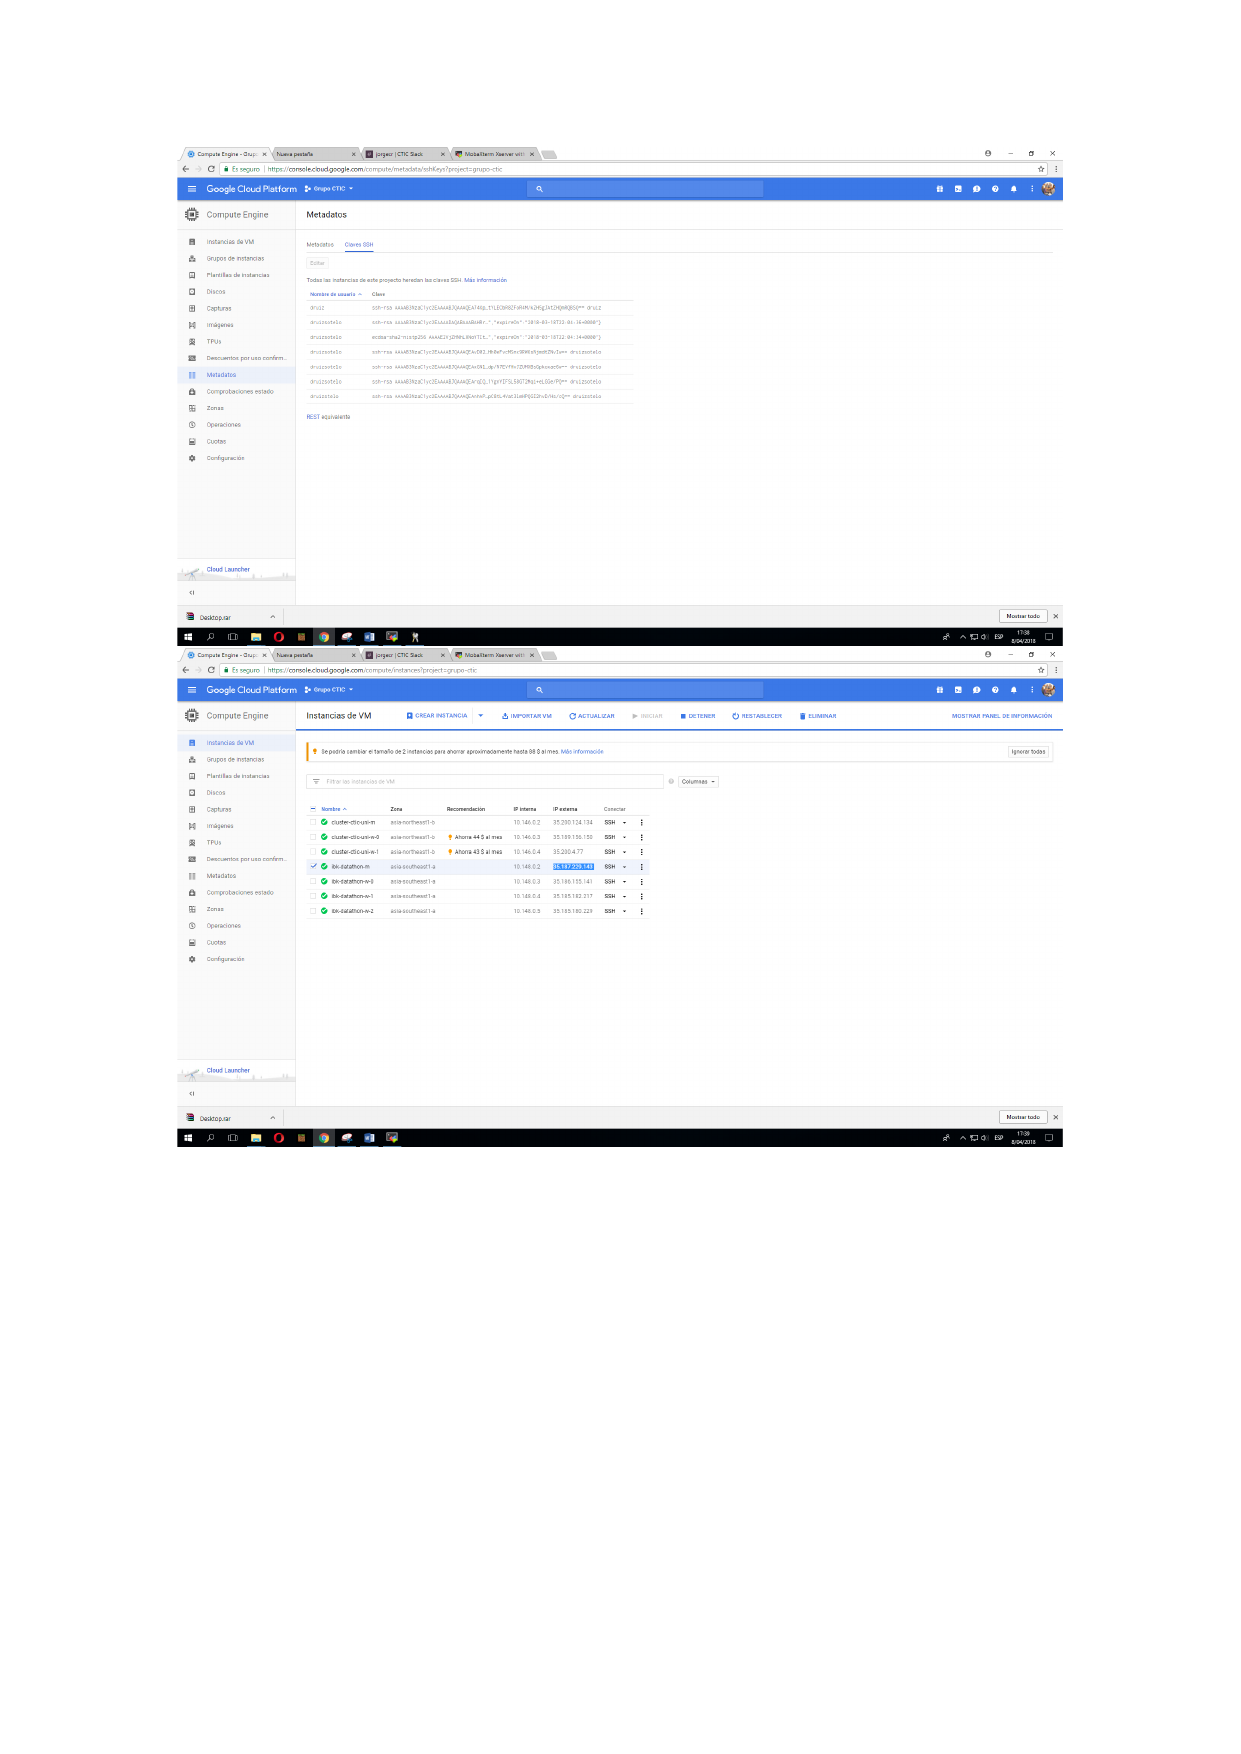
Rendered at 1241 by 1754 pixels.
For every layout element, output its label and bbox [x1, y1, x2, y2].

picture [177, 147, 1063, 646]
picture [177, 648, 1063, 1147]
